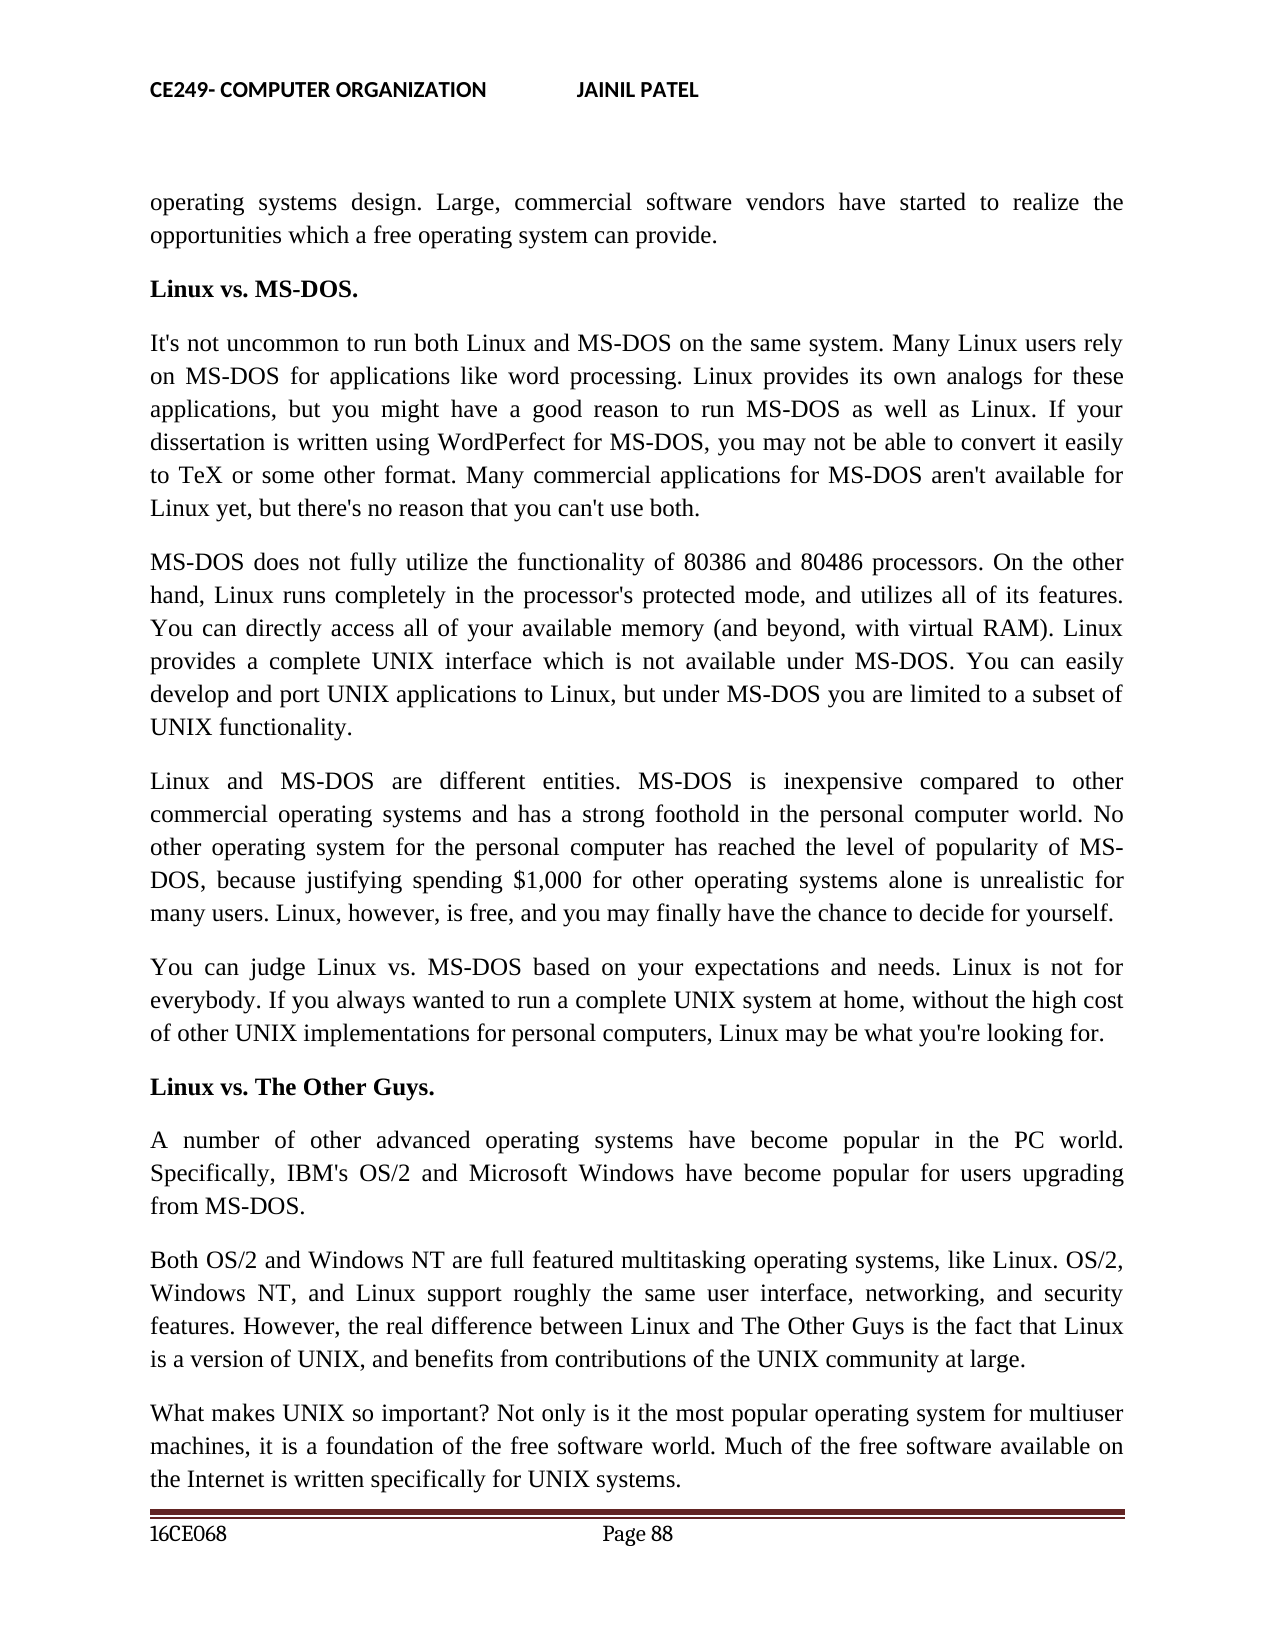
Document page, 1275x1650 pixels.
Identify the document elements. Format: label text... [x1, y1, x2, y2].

text It's not uncommon to run both Linux and MS-DOS on the same system. Many Linux users rely on MS-DOS for applications like word processing. Linux provides its own analogs for these applications, but you might have a good reason to run MS-DOS as well as Linux. If your dissertation is written using WordPerfect for MS-DOS, you may not be able to convert it easily to TeX or some other format. Many commercial applications for MS-DOS aren't available for Linux yet, but there's no reason that you can't use both. [150, 328, 1125, 522]
text Linux vs. The Other Guys. [150, 1072, 1125, 1100]
text What makes UNIX so important? Not only is it the most popular operating system for multiuser machines, it is a foundation of the free software world. Much of the free software available on the Internet is written specifically for UNIX systems. [150, 1398, 1125, 1493]
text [150, 187, 1125, 249]
text Linux and MS-DOS are different entities. MS-DOS is inexpensive compared to other commercial operating systems and has a strong foothold in the personal computer world. No other operating system for the personal computer has reached the level of popularity of MS-DOS, because justifying spending $1,000 for other operating systems alone is unrealistic for many users. Linux, however, is free, and you may finally have the chance to decide for yourself. [150, 766, 1125, 927]
text MS-DOS does not fully utilize the functionality of 80386 and 80486 processors. On the other hand, Linux runs completely in the processor's protected mode, and utilizes all of its features. You can directly access all of your available memory (and beyond, with virtual RAM). Linux provides a complete UNIX interface which is not available under MS-DOS. You can easily develop and port UNIX applications to Linux, but under MS-DOS you are limited to a subset of UNIX functionality. [150, 547, 1125, 741]
text Linux vs. MS-DOS. [150, 274, 1125, 303]
text A number of other advanced operating systems have become popular in the PC world. Specifically, IBM's OS/2 and Microsoft Windows have become popular for users upgrading from MS-DOS. [150, 1125, 1125, 1220]
text You can judge Linux vs. MS-DOS based on your expectations and needs. Linux is not for everybody. If you always wanted to run a complete UNIX system at home, without the high cost of other UNIX implementations for personal computers, Linux may be what you're looking for. [150, 952, 1125, 1046]
text Both OS/2 and Windows NT are full featured multitasking operating systems, like Linux. OS/2, Windows NT, and Linux support roughly the same user interface, networking, and security features. However, the real difference between Linux and The Other Guys is the fact that Linux is a version of UNIX, and benefits from contributions of the UNIX community at large. [150, 1245, 1125, 1373]
